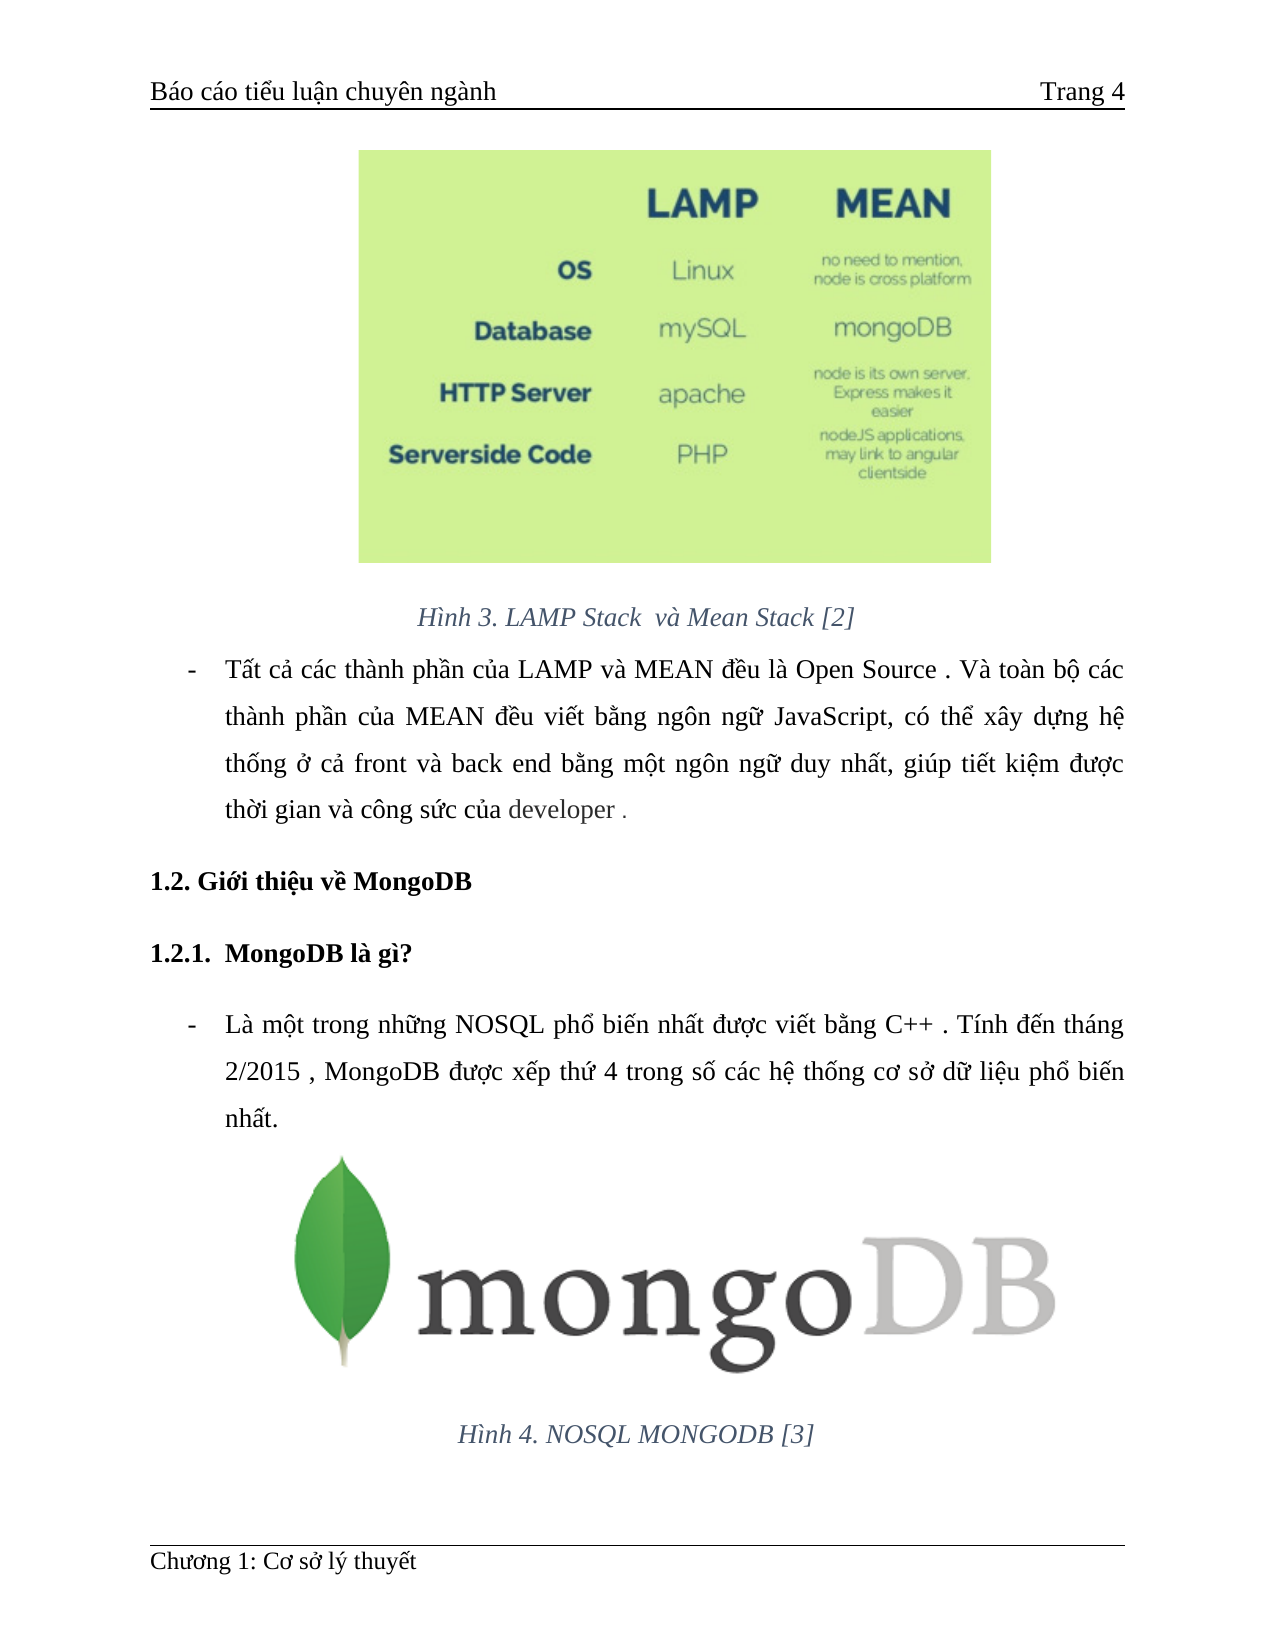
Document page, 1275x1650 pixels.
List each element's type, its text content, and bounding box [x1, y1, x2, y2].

text 1.2. Giới thiệu về MongoDB [150, 865, 1125, 896]
picture [287, 1148, 1063, 1380]
list Là một trong những NOSQL phổ biến nhất được viết bằng C++ . Tính đến tháng 2/2015 , MongoDB được xếp thứ 4 trong số các hệ thống cơ sở dữ liệu phổ biến nhất. [187, 1008, 1125, 1133]
text Hình 4. NOSQL MONGODB [3] [150, 1419, 1125, 1450]
text 1.2.1. MongoDB là gì? [150, 937, 1125, 968]
text Hình 3. LAMP Stack và Mean Stack [2] [150, 601, 1125, 633]
picture [358, 150, 992, 563]
list Tất cả các thành phần của LAMP và MEAN đều là Open Source . Và toàn bộ các thành phần của MEAN đều viết bằng ngôn ngữ JavaScript, có thể xây dựng hệ thống ở cả front và back end bằng một ngôn ngữ duy nhất, giúp tiết kiệm được thời gian và công sức của developer . [187, 653, 1125, 824]
